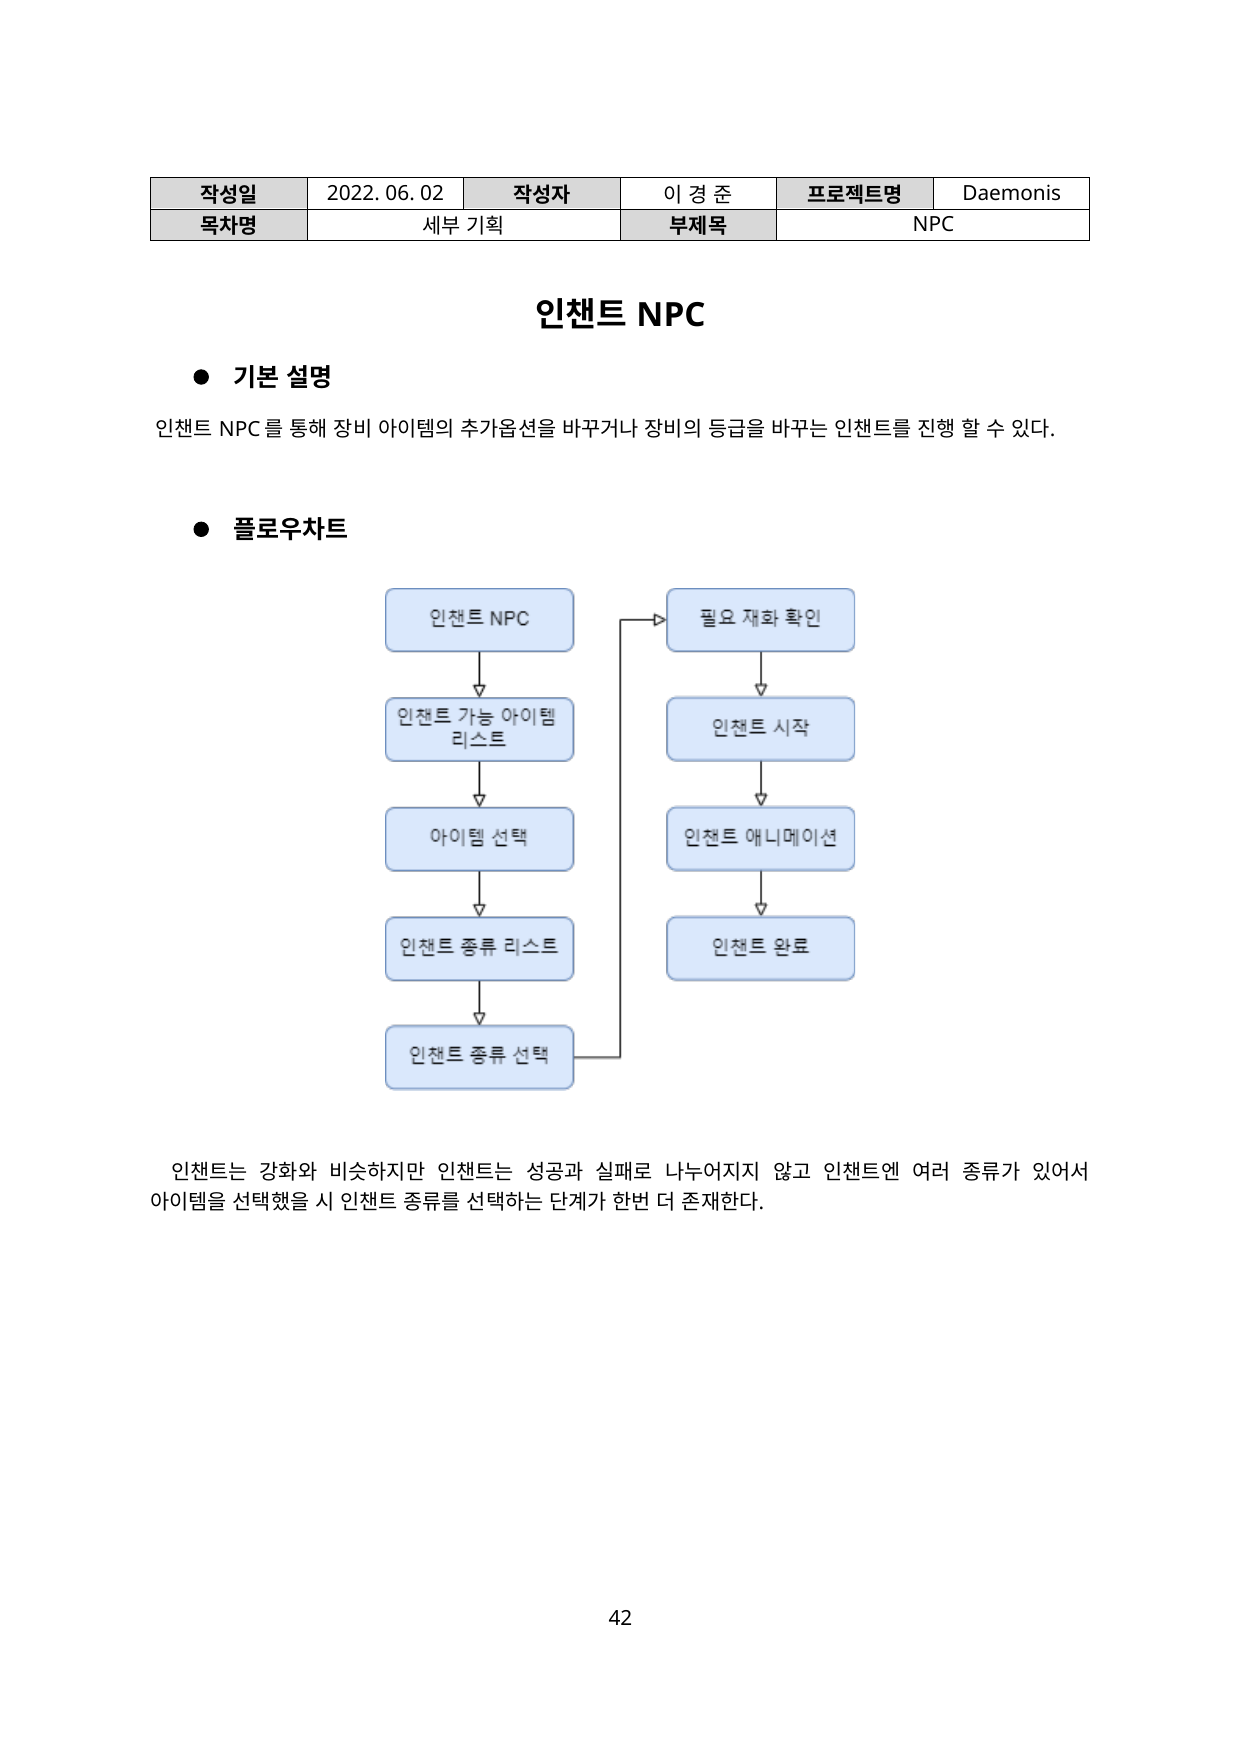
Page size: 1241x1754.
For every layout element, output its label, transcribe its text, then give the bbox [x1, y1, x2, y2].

table_header 작성일 [151, 178, 307, 208]
table_cell 세부 기획 [308, 210, 620, 240]
text 인챈트 NPC [150, 288, 1090, 336]
table_header Daemonis [934, 178, 1089, 208]
table_cell 부제목 [621, 210, 776, 240]
table_header 프로젝트명 [777, 178, 933, 208]
list 기본 설명 [192, 357, 1090, 393]
table_cell NPC [777, 210, 1089, 240]
table_header 작성자 [464, 178, 620, 208]
text 인챈트 NPC를 통해 장비 아이템의 추가옵션을 바꾸거나 장비의 등급을 바꾸는 인챈트를 진행 할 수 있다. [150, 413, 1090, 443]
text 인챈트는 강화와 비슷하지만 인챈트는 성공과 실패로 나누어지지 않고 인챈트엔 여러 종류가 있어서 아이템을 선택했을 시 인챈트 종류를 선택하는 단계가 한번 더 존재한다. [150, 1155, 1090, 1216]
list 플로우차트 [192, 509, 1090, 546]
table_header 2022. 06. 02 [308, 178, 463, 208]
table_header 이 경 준 [621, 178, 776, 208]
picture [385, 588, 856, 1091]
table_cell 목차명 [151, 210, 307, 240]
